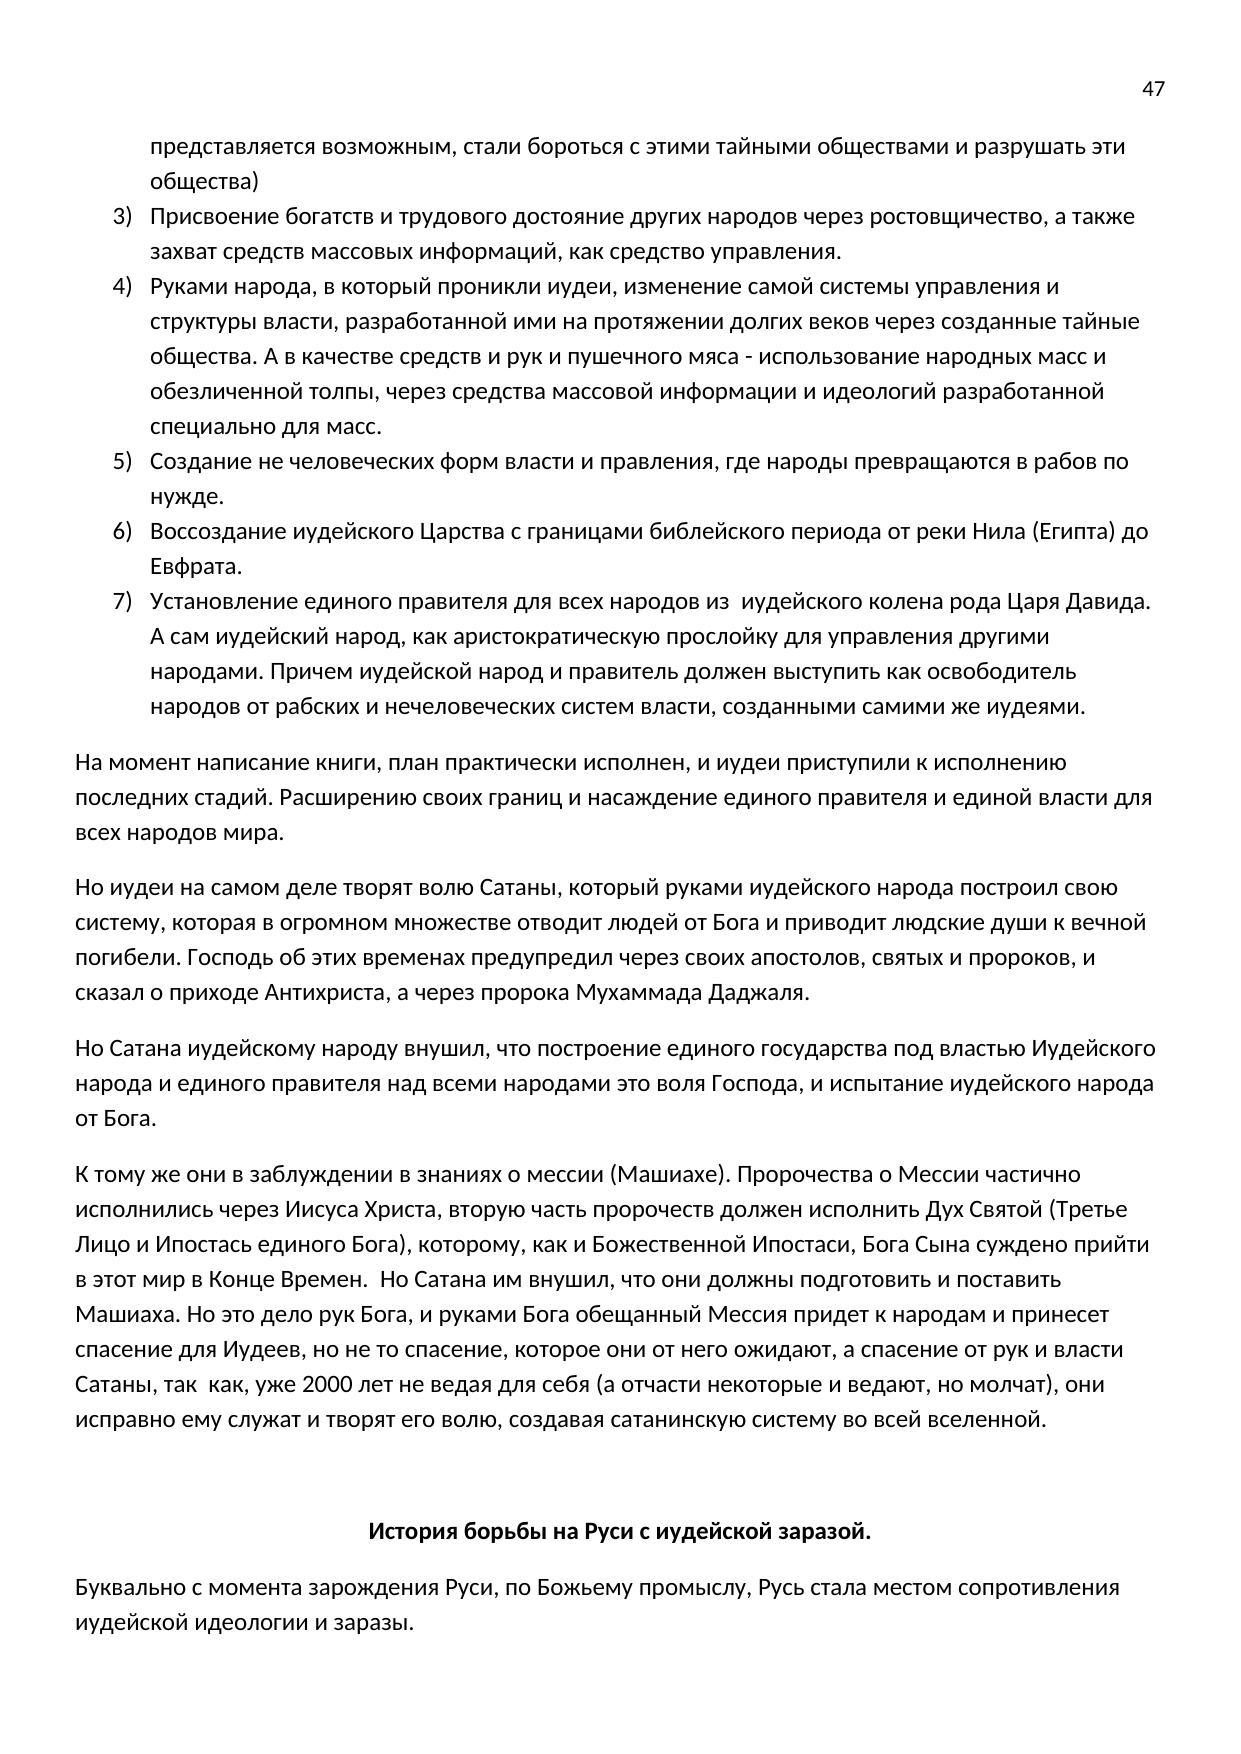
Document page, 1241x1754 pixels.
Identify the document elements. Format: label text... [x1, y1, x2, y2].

list Создание не человеческих форм власти и правления, где народы превращаются в рабов по нужде. [112, 445, 1165, 510]
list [112, 130, 1165, 195]
text На момент написание книги, план практически исполнен, и иудеи приступили к исполнению последних стадий. Расширению своих границ и насаждение единого правителя и единой власти для всех народов мира. [75, 746, 1165, 846]
text Но Сатана иудейскому народу внушил, что построение единого государства под властью Иудейского народа и единого правителя над всеми народами это воля Господа, и испытание иудейского народа от Бога. [75, 1032, 1165, 1133]
text Буквально с момента зарождения Руси, по Божьему промыслу, Русь стала местом сопротивления иудейской идеологии и заразы. [75, 1571, 1165, 1636]
text Но иудеи на самом деле творят волю Сатаны, который руками иудейского народа построил свою систему, которая в огромном множестве отводит людей от Бога и приводит людские души к вечной погибели. Господь об этих временах предупредил через своих апостолов, святых и пророков, и сказал о приходе Антихриста, а через пророка Мухаммада Даджаля. [75, 871, 1165, 1007]
text История борьбы на Руси с иудейской заразой. [75, 1515, 1165, 1545]
list Присвоение богатств и трудового достояние других народов через ростовщичество, а также захват средств массовых информаций, как средство управления. [112, 200, 1165, 265]
list Воссоздание иудейского Царства с границами библейского периода от реки Нила (Египта) до Евфрата. [112, 515, 1165, 580]
text К тому же они в заблуждении в знаниях о мессии (Машиахе). Пророчества о Мессии частично исполнились через Иисуса Христа, вторую часть пророчеств должен исполнить Дух Святой (Третье Лицо и Ипостась единого Бога), которому, как и Божественной Ипостаси, Бога Сына суждено прийти в этот мир в Конце Времен. Но Сатана им внушил, что они должны подготовить и поставить Машиаха. Но это дело рук Бога, и руками Бога обещанный Мессия придет к народам и принесет спасение для Иудеев, но не то спасение, которое они от него ожидают, а спасение от рук и власти Сатаны, так как, уже 2000 лет не ведая для себя (а отчасти некоторые и ведают, но молчат), они исправно ему служат и творят его волю, создавая сатанинскую систему во всей вселенной. [75, 1158, 1165, 1434]
list Руками народа, в который проникли иудеи, изменение самой системы управления и структуры власти, разработанной ими на протяжении долгих веков через созданные тайные общества. А в качестве средств и рук и пушечного мяса - использование народных масс и обезличенной толпы, через средства массовой информации и идеологий разработанной специально для масс. [112, 270, 1165, 440]
list Установление единого правителя для всех народов из иудейского колена рода Царя Давида. А сам иудейский народ, как аристократическую прослойку для управления другими народами. Причем иудейской народ и правитель должен выступить как освободитель народов от рабских и нечеловеческих систем власти, созданными самими же иудеями. [112, 585, 1165, 720]
